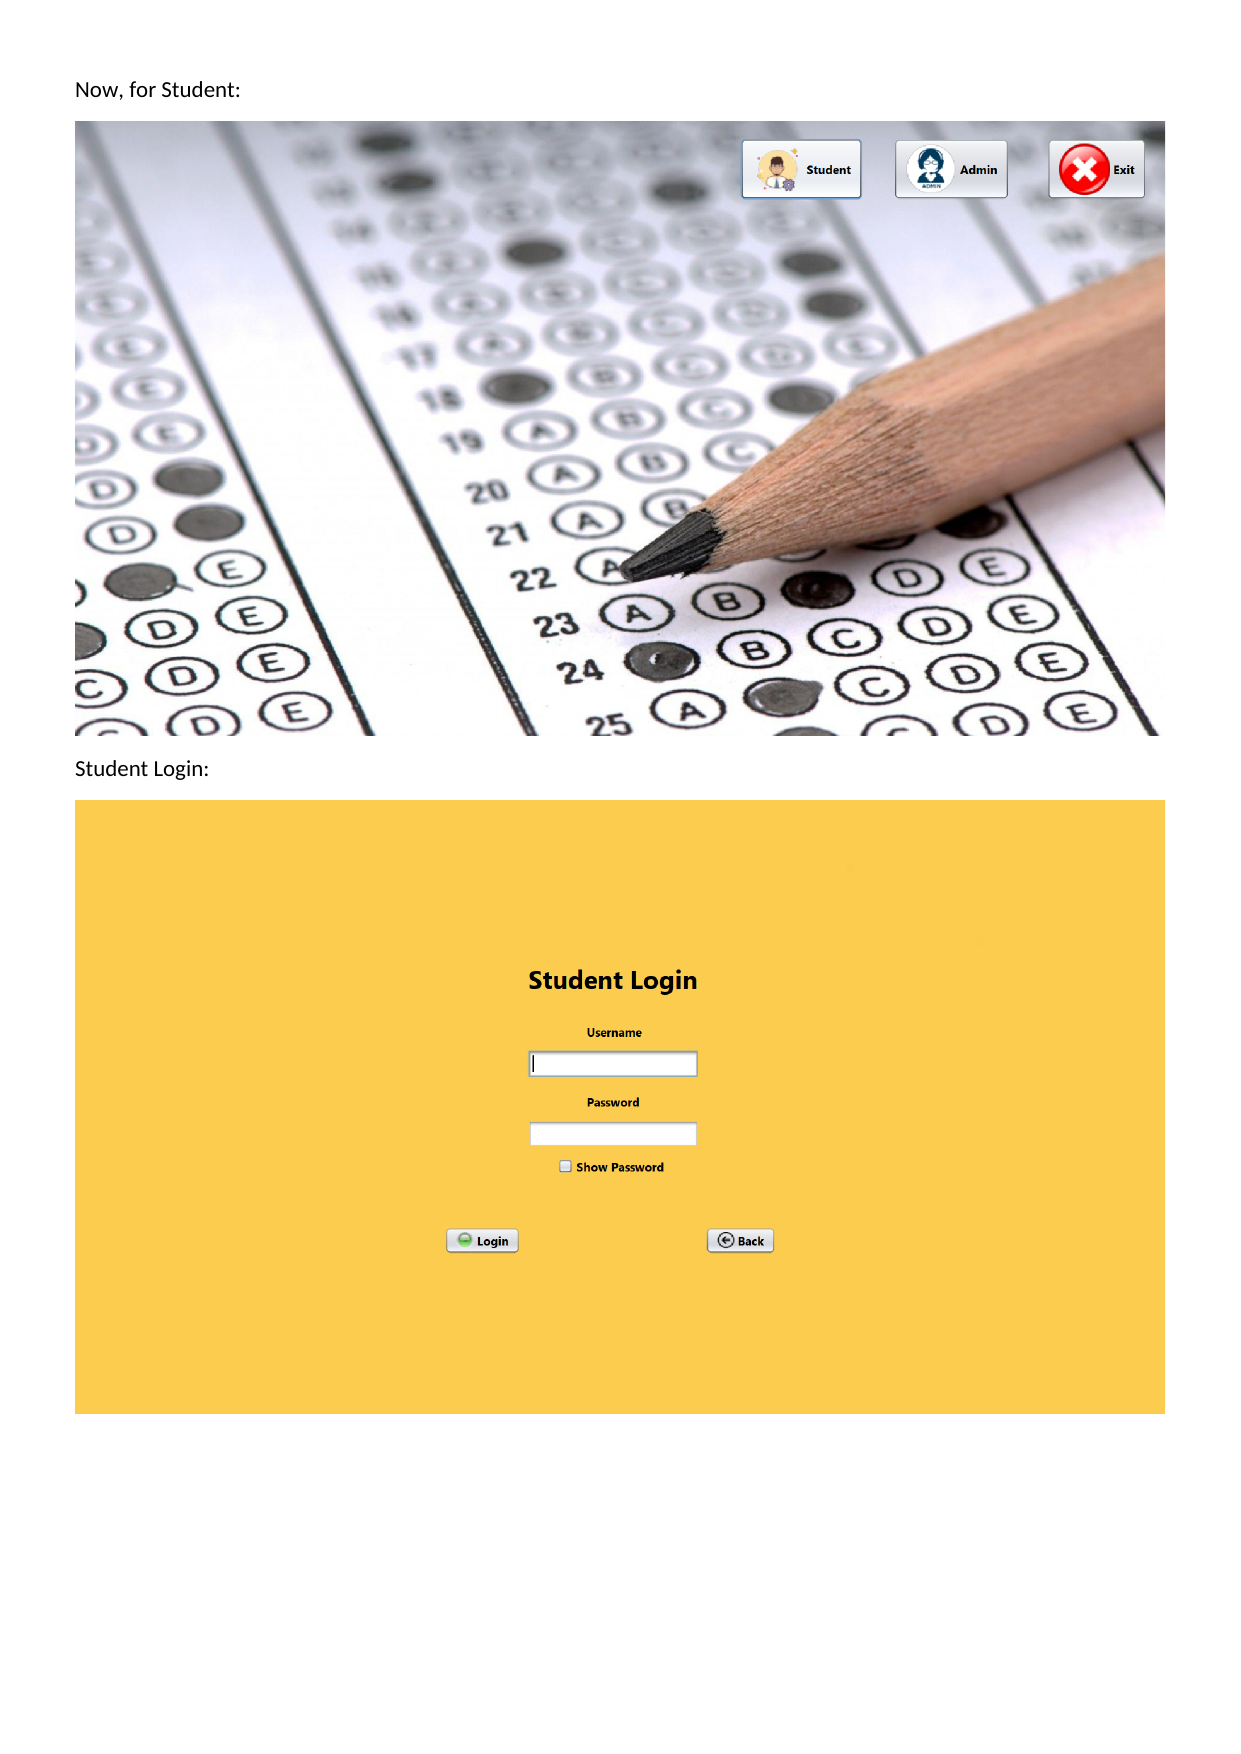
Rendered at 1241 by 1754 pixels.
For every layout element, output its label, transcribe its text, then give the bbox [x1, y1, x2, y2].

text Student Login: [75, 754, 1165, 782]
picture [75, 800, 1166, 1414]
picture [75, 121, 1166, 736]
text Now, for Student: [75, 75, 1165, 103]
